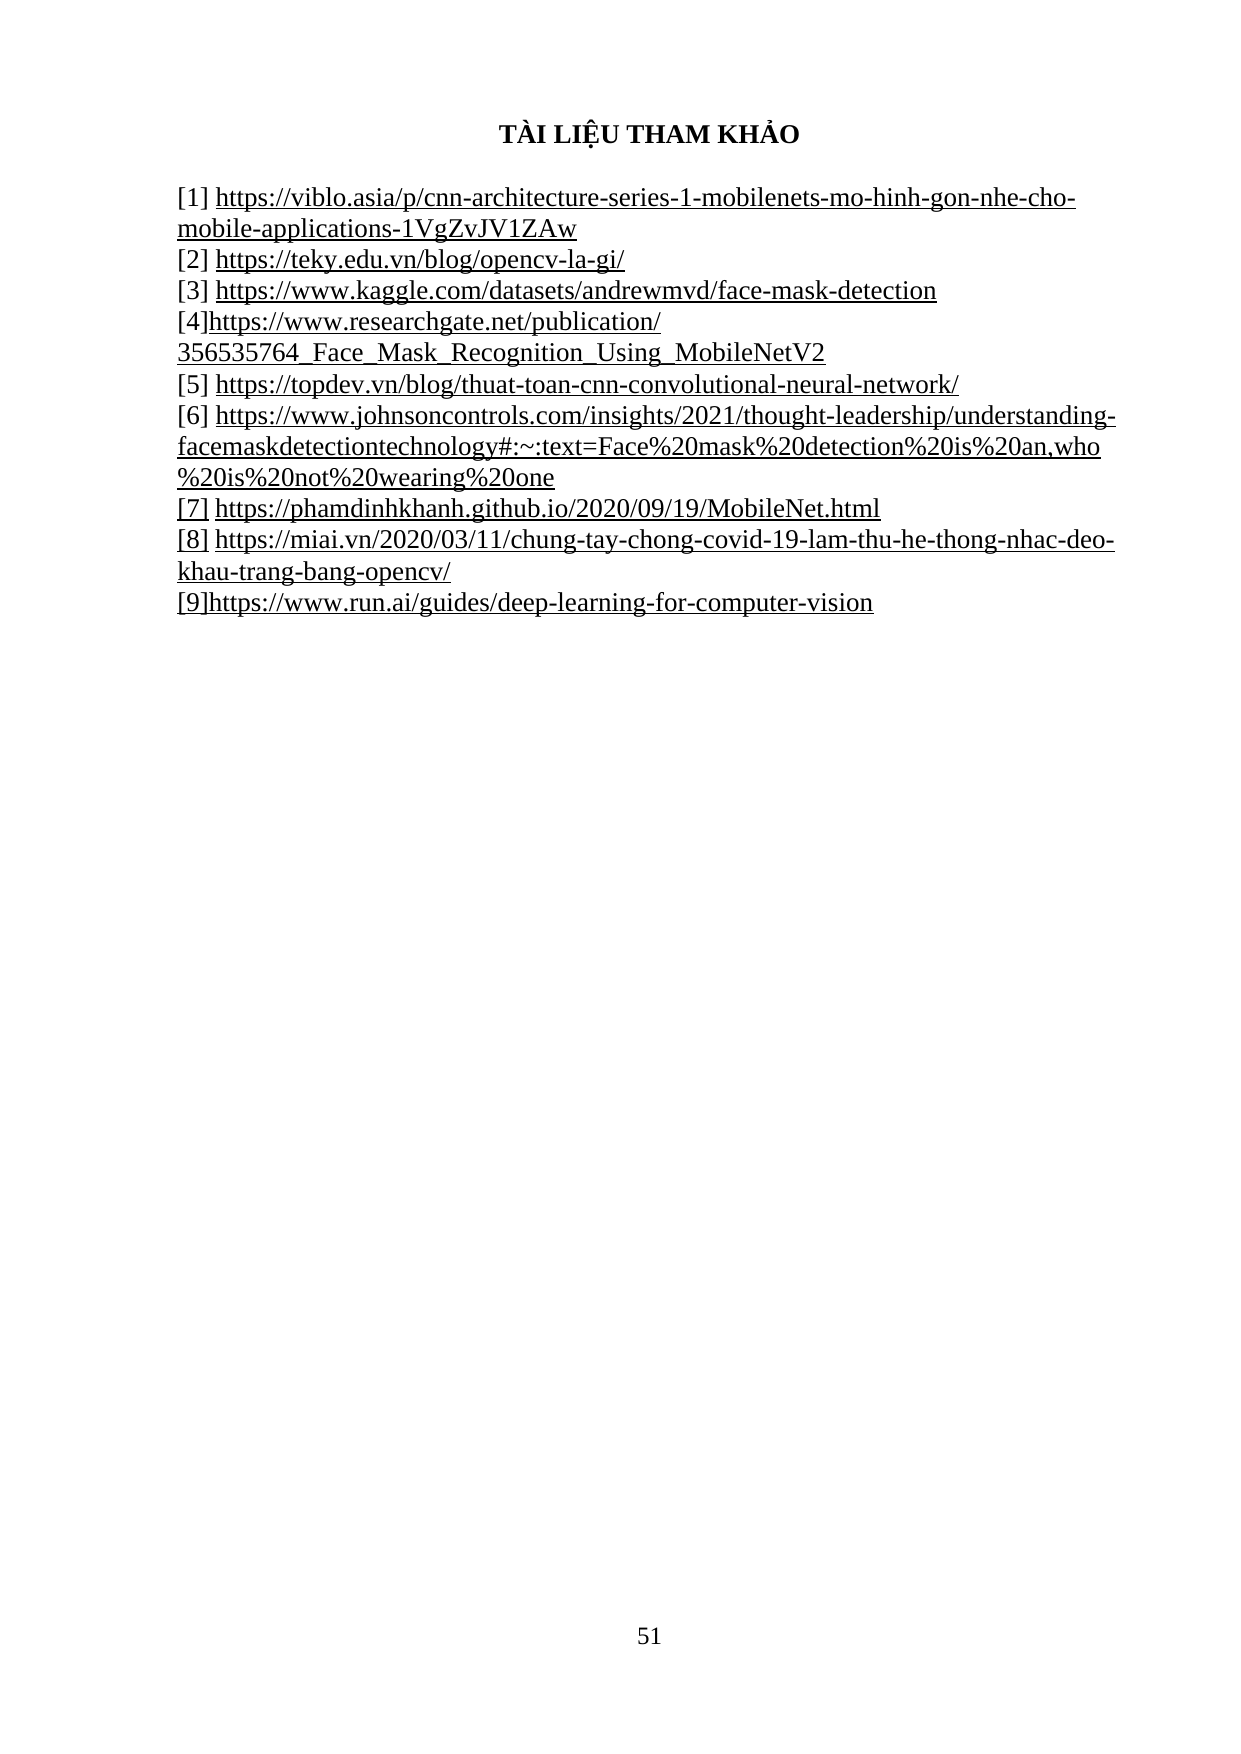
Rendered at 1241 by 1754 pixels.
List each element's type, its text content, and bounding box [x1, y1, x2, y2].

text [2] https://teky.edu.vn/blog/opencv-la-gi/ [177, 243, 1122, 274]
text [9]https://www.run.ai/guides/deep-learning-for-computer-vision [177, 586, 1122, 617]
text [3] https://www.kaggle.com/datasets/andrewmvd/face-mask-detection [177, 274, 1122, 305]
text [1] https://viblo.asia/p/cnn-architecture-series-1-mobilenets-mo-hinh-gon-nhe-cho-mobile-applications-1VgZvJV1ZAw [177, 181, 1122, 243]
text [6] https://www.johnsoncontrols.com/insights/2021/thought-leadership/understanding-facemaskdetectiontechnology#:~:text=Face%20mask%20detection%20is%20an,who%20is%20not%20wearing%20one [177, 399, 1122, 492]
text [8] https://miai.vn/2020/03/11/chung-tay-chong-covid-19-lam-thu-he-thong-nhac-deo-khau-trang-bang-opencv/ [177, 523, 1122, 586]
text [4]https://www.researchgate.net/publication/356535764_Face_Mask_Recognition_Using_MobileNetV2 [177, 305, 1122, 368]
text TÀI LIỆU THAM KHẢO [177, 118, 1122, 150]
text [5] https://topdev.vn/blog/thuat-toan-cnn-convolutional-neural-network/ [177, 368, 1122, 399]
text [7] https://phamdinhkhanh.github.io/2020/09/19/MobileNet.html [177, 492, 1122, 523]
